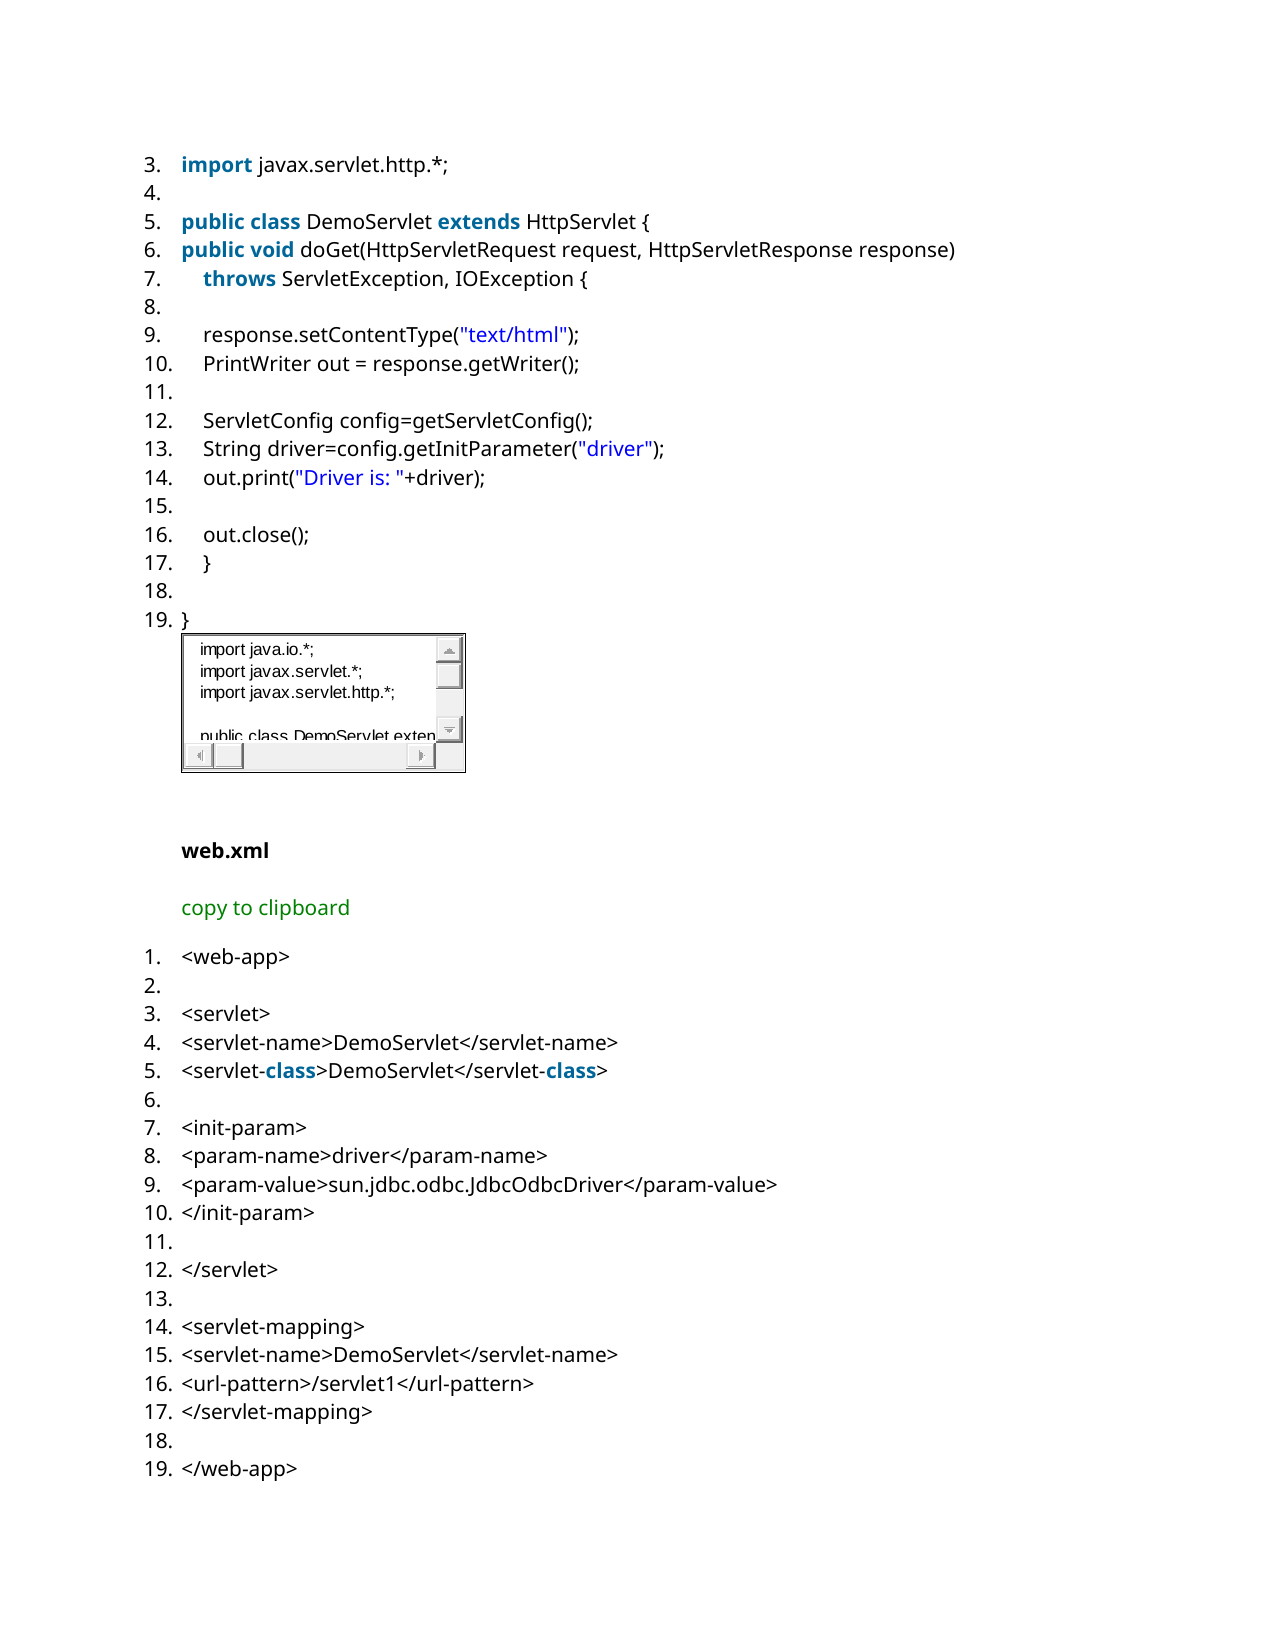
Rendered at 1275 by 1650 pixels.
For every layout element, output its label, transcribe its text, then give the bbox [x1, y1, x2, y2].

list </init-param> [144, 1198, 1125, 1227]
list <init-param> [144, 1113, 1125, 1142]
list out.close(); [144, 520, 1125, 548]
list ServletConfig config=getServletConfig(); [144, 406, 1125, 434]
list out.print("Driver is: "+driver); [144, 463, 1125, 491]
list PrintWriter out = response.getWriter(); [144, 349, 1125, 377]
list import javax.servlet.http.*; [144, 150, 1125, 178]
list <param-value>sun.jdbc.odbc.JdbcOdbcDriver</param-value> [144, 1170, 1125, 1198]
list <url-pattern>/servlet1</url-pattern> [144, 1369, 1125, 1397]
list <servlet-mapping> [144, 1312, 1125, 1341]
list </servlet> [144, 1255, 1125, 1284]
list </web-app> [144, 1454, 1125, 1483]
list <servlet> [144, 999, 1125, 1028]
list <param-name>driver</param-name> [144, 1142, 1125, 1170]
list public void doGet(HttpServletRequest request, HttpServletResponse response) [144, 235, 1125, 264]
list <web-app> [144, 942, 1125, 971]
list </servlet-mapping> [144, 1397, 1125, 1426]
list } [144, 605, 1125, 633]
list public class DemoServlet extends HttpServlet { [144, 207, 1125, 235]
text copy to clipboard [181, 886, 1125, 922]
list response.setContentType("text/html"); [144, 321, 1125, 349]
list } [144, 548, 1125, 577]
text web.xml [181, 793, 1125, 865]
list <servlet-name>DemoServlet</servlet-name> [144, 1028, 1125, 1056]
list <servlet-name>DemoServlet</servlet-name> [144, 1341, 1125, 1369]
list <servlet-class>DemoServlet</servlet-class> [144, 1056, 1125, 1085]
list String driver=config.getInitParameter("driver"); [144, 434, 1125, 463]
list throws ServletException, IOException { [144, 264, 1125, 292]
